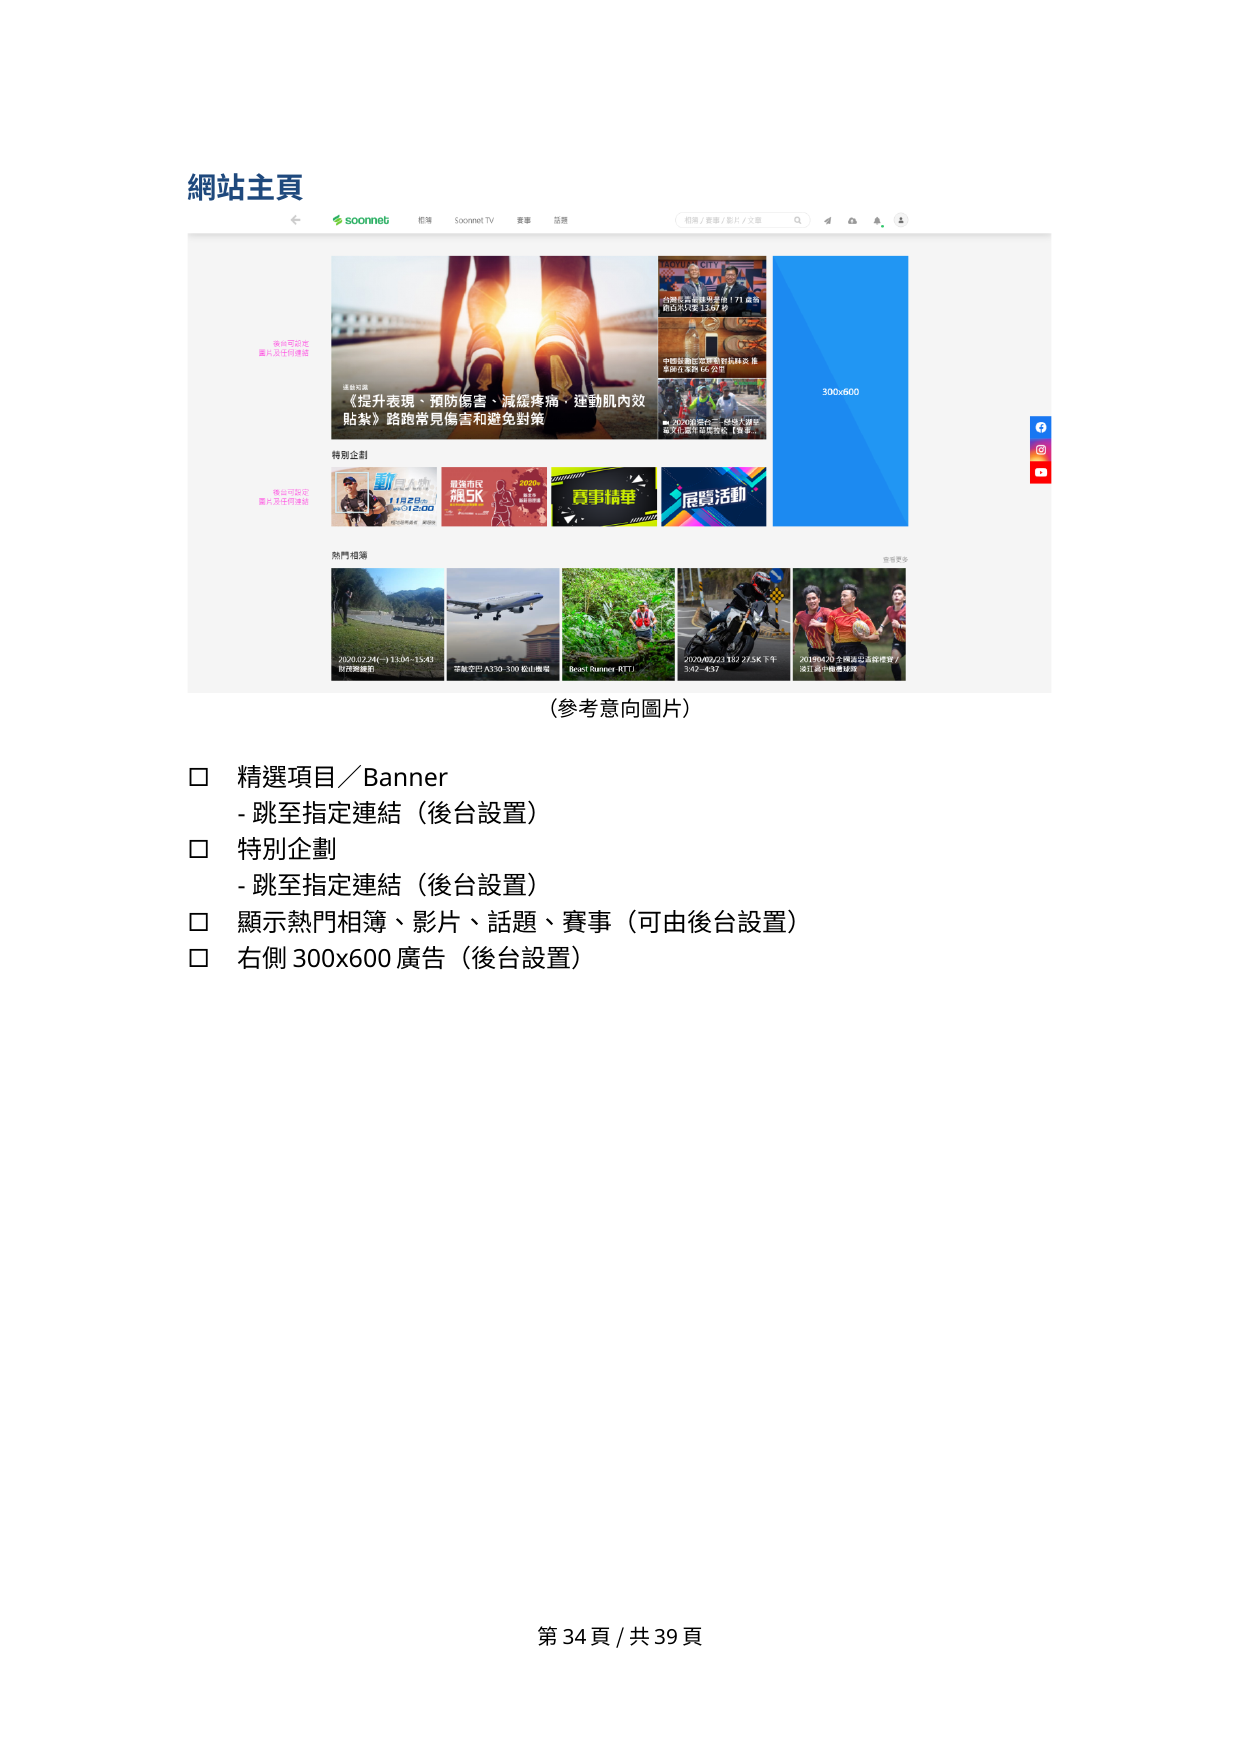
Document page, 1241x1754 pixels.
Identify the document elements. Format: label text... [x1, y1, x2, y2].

picture [187, 206, 1052, 693]
list 右側300x600廣告（後台設置） [187, 938, 1053, 974]
list 顯示熱門相簿、影片、話題、賽事（可由後台設置） [187, 902, 1053, 938]
subtitle 網站主頁 [187, 164, 1053, 207]
list 精選項目／Banner - 跳至指定連結（後台設置） [187, 757, 1053, 829]
list 特別企劃 - 跳至指定連結（後台設置） [187, 829, 1053, 902]
text （參考意向圖片） [187, 693, 1053, 723]
